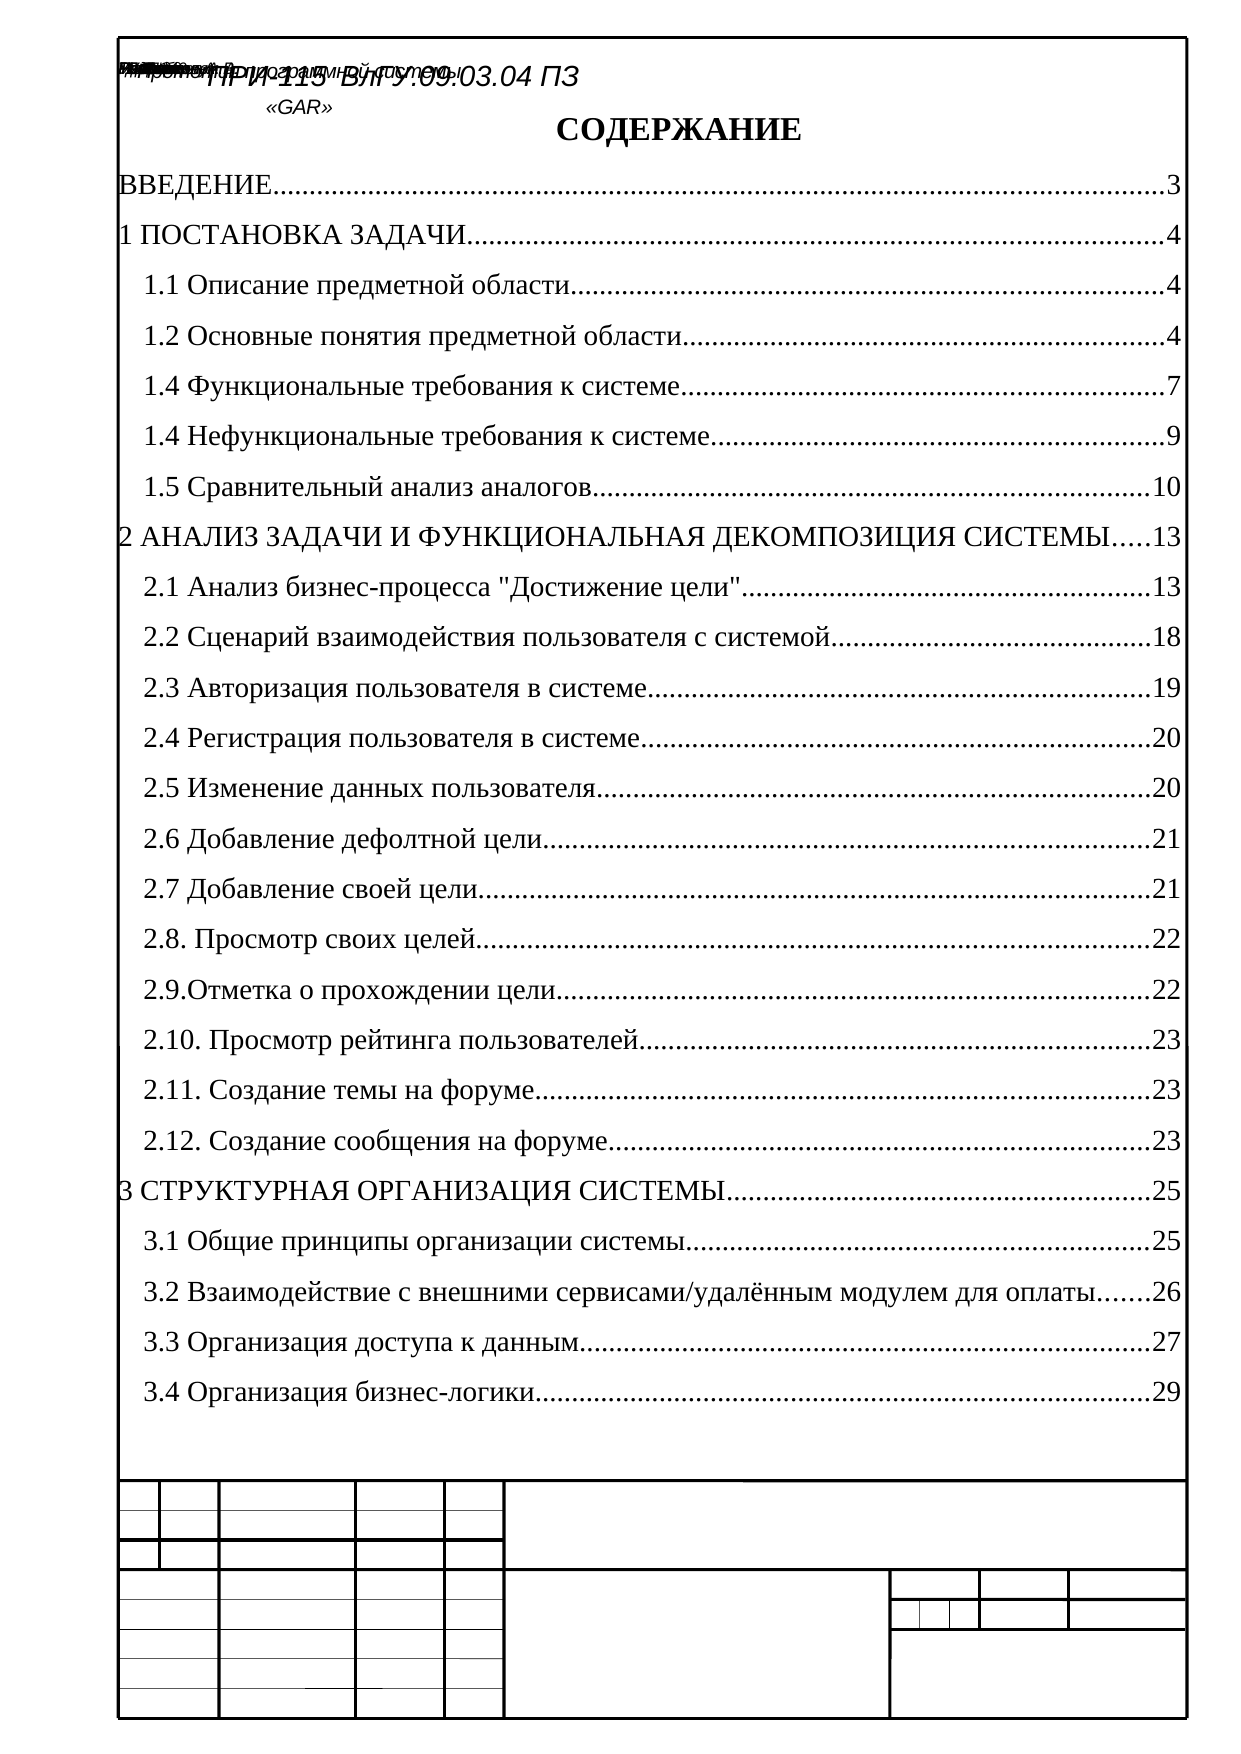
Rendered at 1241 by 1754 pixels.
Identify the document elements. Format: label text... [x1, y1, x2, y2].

text 2.11. Создание темы на форуме 23 [143, 1072, 1194, 1106]
text 3.1 Общие принципы организации системы 25 [143, 1223, 1194, 1257]
text 2.10. Просмотр рейтинга пользователей 23 [143, 1022, 1194, 1056]
text 3.4 Организация бизнес-логики 29 [143, 1374, 1194, 1408]
text 2.4 Регистрация пользователя в системе 20 [143, 720, 1194, 754]
text 1.1 Описание предметной области 4 [143, 267, 1194, 301]
text 1.5 Сравнительный анализ аналогов 10 [143, 469, 1194, 502]
text 3 СТРУКТУРНАЯ ОРГАНИЗАЦИЯ СИСТЕМЫ 25 [118, 1173, 1194, 1207]
text 3.3 Организация доступа к данным 27 [143, 1324, 1194, 1357]
text 2.9.Отметка о прохождении цели 22 [143, 972, 1194, 1005]
text 2.5 Изменение данных пользователя 20 [143, 771, 1194, 804]
text 2.7 Добавление своей цели 21 [143, 871, 1194, 905]
text 2.1 Анализ бизнес-процесса "Достижение цели" 13 [143, 569, 1194, 603]
text 3.2 Взаимодействие с внешними сервисами/удалённым модулем для оплаты 26 [143, 1274, 1194, 1307]
text 2.6 Добавление дефолтной цели 21 [143, 821, 1194, 854]
text 1.2 Основные понятия предметной области 4 [143, 318, 1194, 351]
text СОДЕРЖАНИЕ [148, 109, 1164, 148]
text 2 АНАЛИЗ ЗАДАЧИ И ФУНКЦИОНАЛЬНАЯ ДЕКОМПОЗИЦИЯ СИСТЕМЫ 13 [118, 519, 1194, 552]
text 2.2 Сценарий взаимодействия пользователя с системой 18 [143, 619, 1194, 653]
text 2.8. Просмотр своих целей 22 [143, 921, 1194, 955]
text 2.12. Создание сообщения на форуме 23 [143, 1123, 1194, 1156]
text 1.4 Нефункциональные требования к системе 9 [143, 418, 1194, 452]
text 1.4 Функциональные требования к системе 7 [143, 368, 1194, 402]
text 2.3 Авторизация пользователя в системе 19 [143, 670, 1194, 703]
text ВВЕДЕНИЕ 3 [118, 167, 1194, 200]
text 1 ПОСТАНОВКА ЗАДАЧИ 4 [118, 217, 1194, 251]
